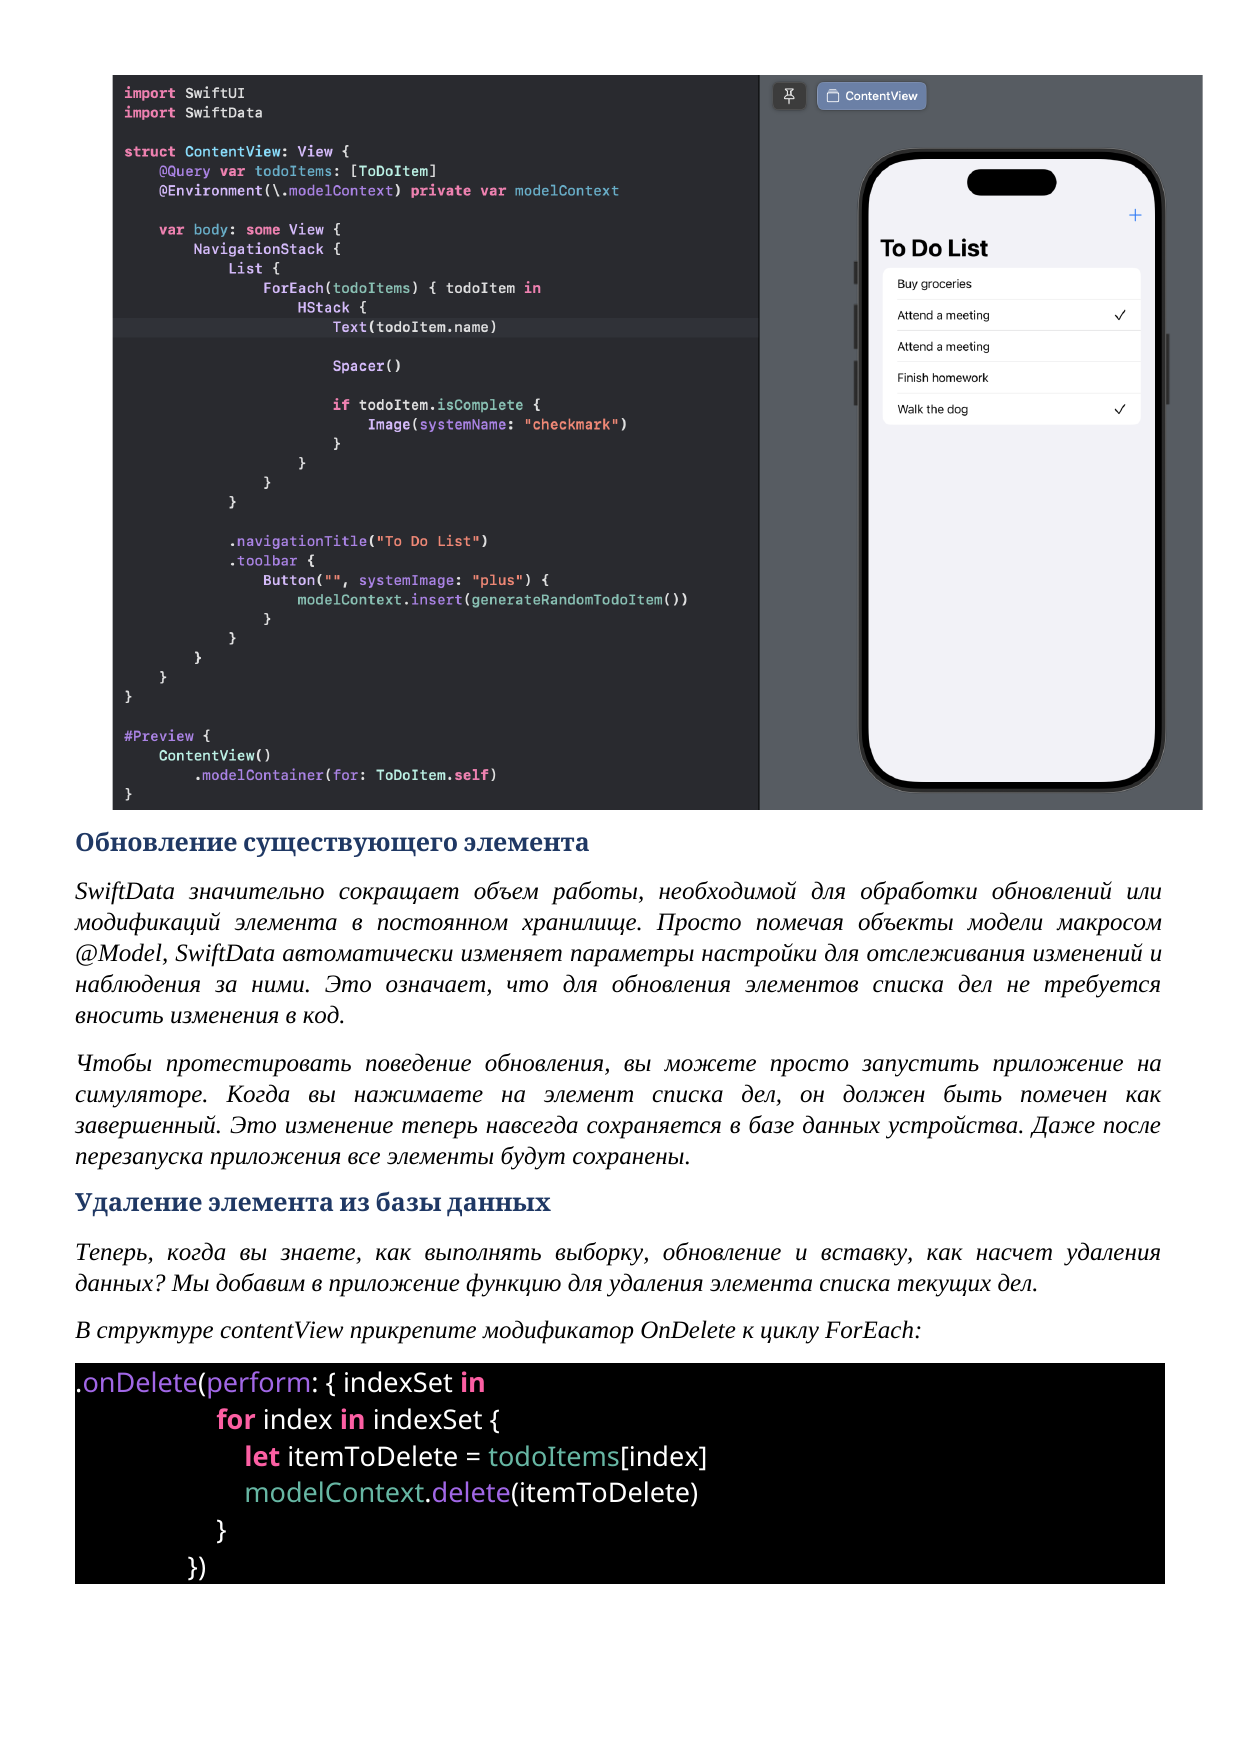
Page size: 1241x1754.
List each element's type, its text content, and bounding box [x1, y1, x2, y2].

subtitle Обновление существующего элемента [75, 829, 1165, 857]
subtitle Удаление элемента из базы данных [75, 1189, 1165, 1218]
text modelContext.delete(itemToDelete) [75, 1474, 1165, 1511]
text SwiftData значительно сокращает объем работы, необходимой для обработки обновлений или модификаций элемента в постоянном хранилище. Просто помечая объекты модели макросом @Model, SwiftData автоматически изменяет параметры настройки для отслеживания изменений и наблюдения за ними. Это означает, что для обновления элементов списка дел не требуется вносить изменения в код. [75, 876, 1165, 1029]
text } [75, 1511, 1165, 1548]
text В структуре contentView прикрепите модификатор OnDelete к циклу ForEach: [75, 1316, 1165, 1344]
text let itemToDelete = todoItems[index] [75, 1437, 1165, 1474]
text }) [75, 1548, 1165, 1584]
text for index in indexSet { [75, 1400, 1165, 1437]
picture [112, 75, 1203, 810]
text Чтобы протестировать поведение обновления, вы можете просто запустить приложение на симуляторе. Когда вы нажимаете на элемент списка дел, он должен быть помечен как завершенный. Это изменение теперь навсегда сохраняется в базе данных устройства. Даже после перезапуска приложения все элементы будут сохранены. [75, 1048, 1165, 1170]
text Теперь, когда вы знаете, как выполнять выборку, обновление и вставку, как насчет удаления данных? Мы добавим в приложение функцию для удаления элемента списка текущих дел. [75, 1237, 1165, 1297]
text .onDelete(perform: { indexSet in [75, 1363, 1165, 1400]
